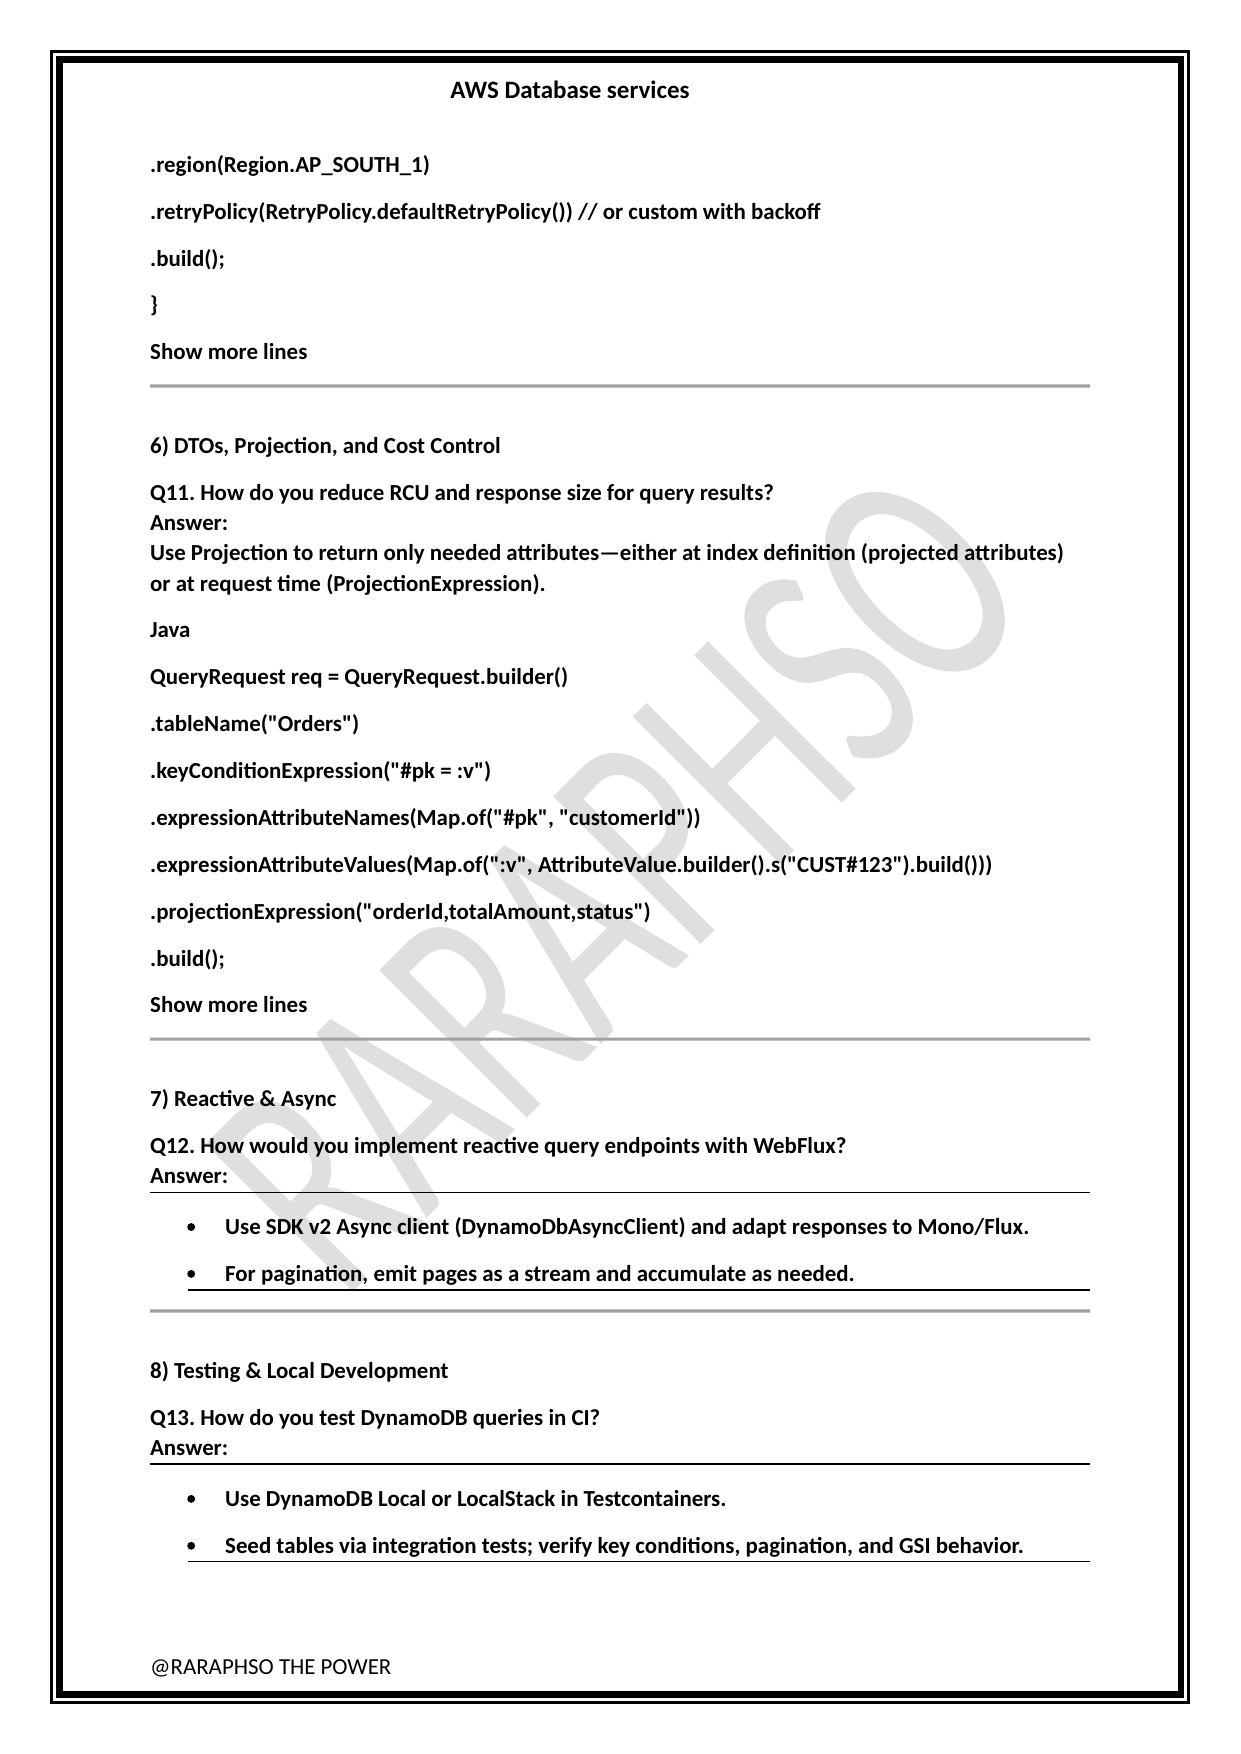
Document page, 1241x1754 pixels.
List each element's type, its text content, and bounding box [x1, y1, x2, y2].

text QueryRequest req = QueryRequest.builder() [150, 662, 1090, 691]
text .projectionExpression("orderId,totalAmount,status") [150, 897, 1090, 925]
text Show more lines [150, 337, 1090, 366]
text .keyConditionExpression("#pk = :v") [150, 756, 1090, 784]
text .retryPolicy(RetryPolicy.defaultRetryPolicy()) // or custom with backoff [150, 197, 1090, 225]
list Use DynamoDB Local or LocalStack in Testcontainers. [187, 1484, 1090, 1512]
text .region(Region.AP_SOUTH_1) [150, 150, 1090, 178]
text .expressionAttributeNames(Map.of("#pk", "customerId")) [150, 803, 1090, 831]
text 8) Testing & Local Development [150, 1356, 1090, 1384]
text .build(); [150, 944, 1090, 972]
text } [150, 291, 1090, 319]
text Q12. How would you implement reactive query endpoints with WebFlux? Answer: [150, 1131, 1090, 1192]
text 6) DTOs, Projection, and Cost Control [150, 431, 1090, 459]
text Q13. How do you test DynamoDB queries in CI? Answer: [150, 1403, 1090, 1463]
list Seed tables via integration tests; verify key conditions, pagination, and GSI behavior. [187, 1531, 1090, 1562]
text .build(); [150, 244, 1090, 272]
text Show more lines [150, 991, 1090, 1019]
text .tableName("Orders") [150, 709, 1090, 737]
text .expressionAttributeValues(Map.of(":v", AttributeValue.builder().s("CUST#123").build())) [150, 850, 1090, 878]
text 7) Reactive & Async [150, 1084, 1090, 1112]
list Use SDK v2 Async client (DynamoDbAsyncClient) and adapt responses to Mono/Flux. [187, 1212, 1090, 1240]
text Q11. How do you reduce RCU and response size for query results? Answer: Use Projection to return only needed attributes—either at index definition (projected attributes) or at request time (ProjectionExpression). [150, 478, 1090, 597]
text Java [150, 616, 1090, 644]
list For pagination, emit pages as a stream and accumulate as needed. [187, 1259, 1090, 1291]
